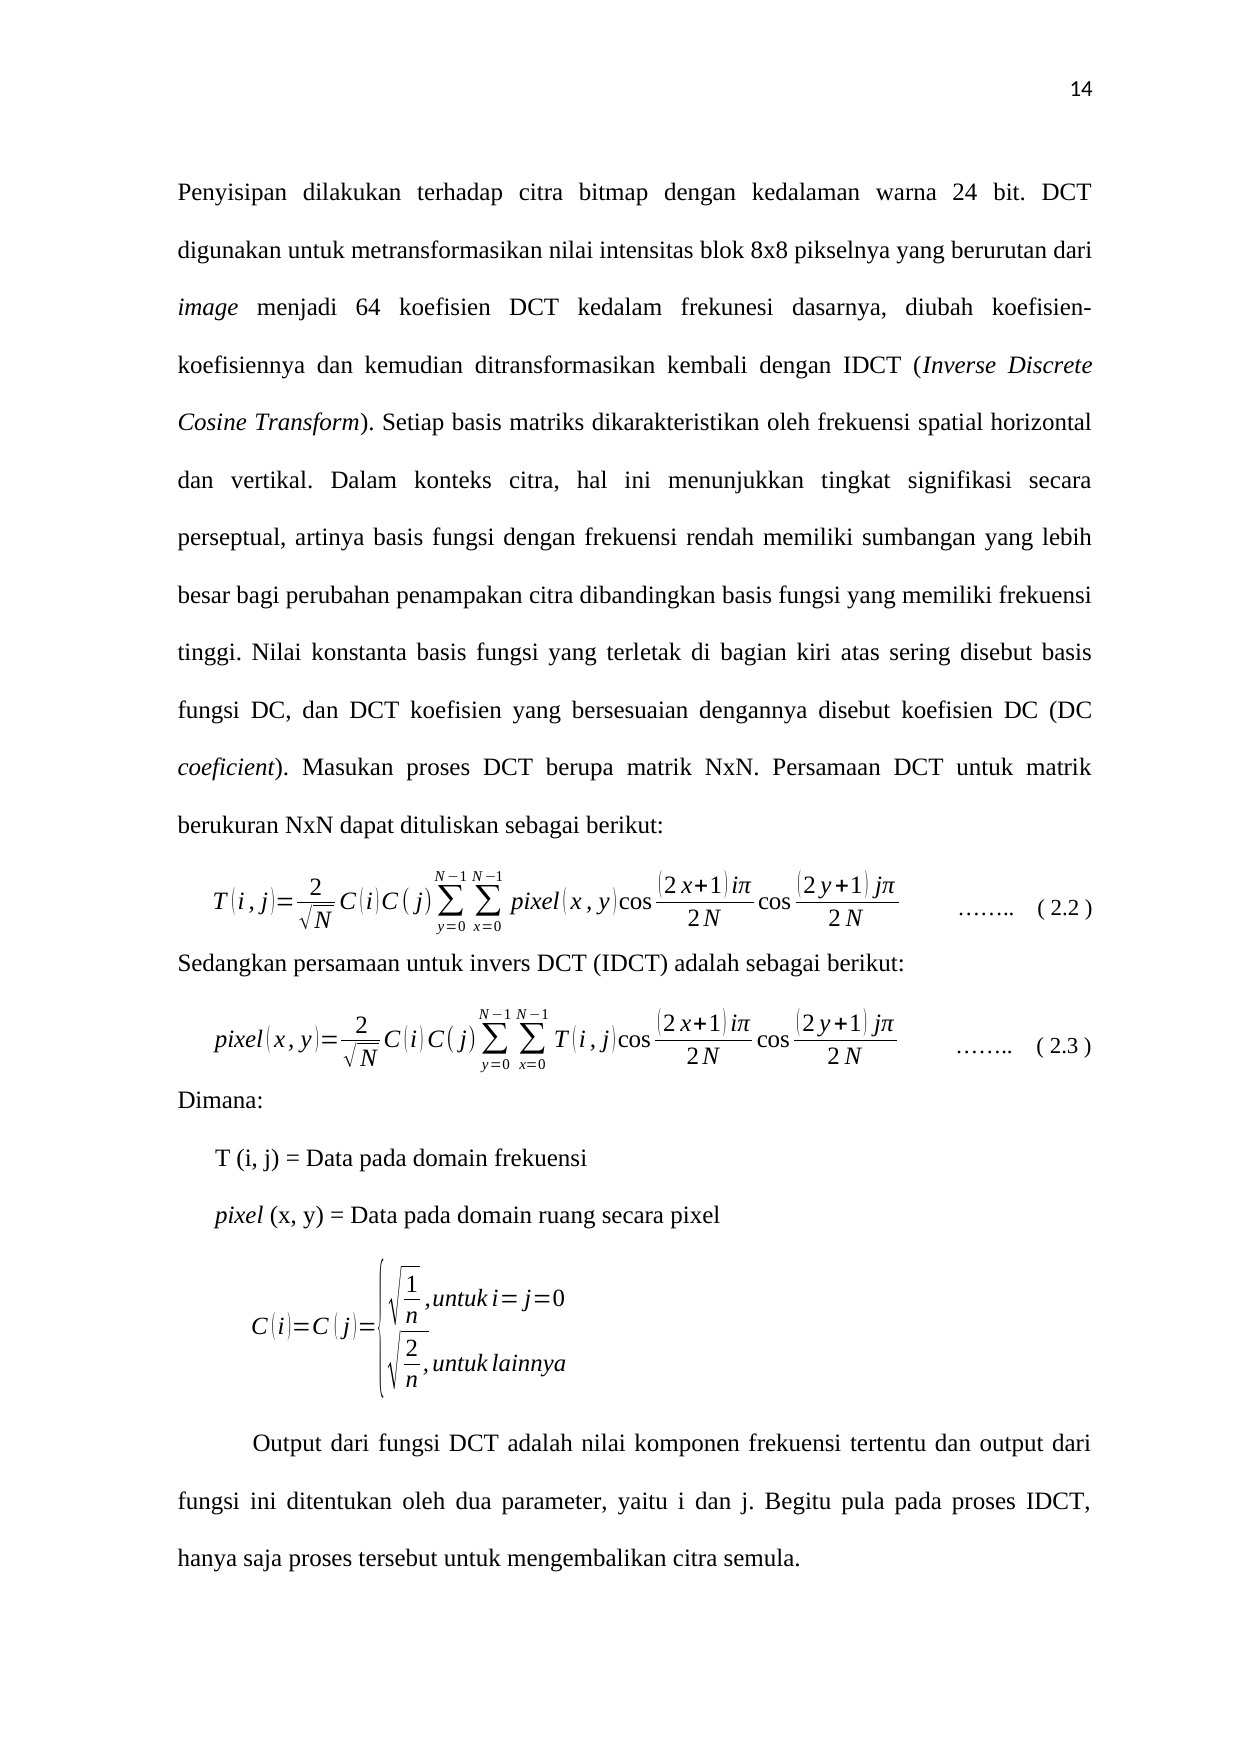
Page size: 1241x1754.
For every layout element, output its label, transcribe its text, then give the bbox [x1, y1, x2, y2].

table_header [166, 1005, 944, 1086]
table_header …….. [944, 1005, 1024, 1086]
table_header …….. [946, 867, 1026, 948]
table_header ( 2.3 ) [1024, 1005, 1104, 1086]
text T (i, j) = Data pada domain frekuensi [177, 1143, 1092, 1172]
table_header ( 2.2 ) [1026, 867, 1104, 948]
text pixel (x, y) = Data pada domain ruang secara pixel [177, 1201, 1092, 1229]
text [177, 177, 1092, 838]
text Output dari fungsi DCT adalah nilai komponen frekuensi tertentu dan output dari fungsi ini ditentukan oleh dua parameter, yaitu i dan j. Begitu pula pada proses IDCT, hanya saja proses tersebut untuk mengembalikan citra semula. [177, 1428, 1092, 1572]
text Dimana: [177, 1086, 1092, 1114]
table_header [166, 867, 946, 948]
text Sedangkan persamaan untuk invers DCT (IDCT) adalah sebagai berikut: [177, 948, 1092, 976]
